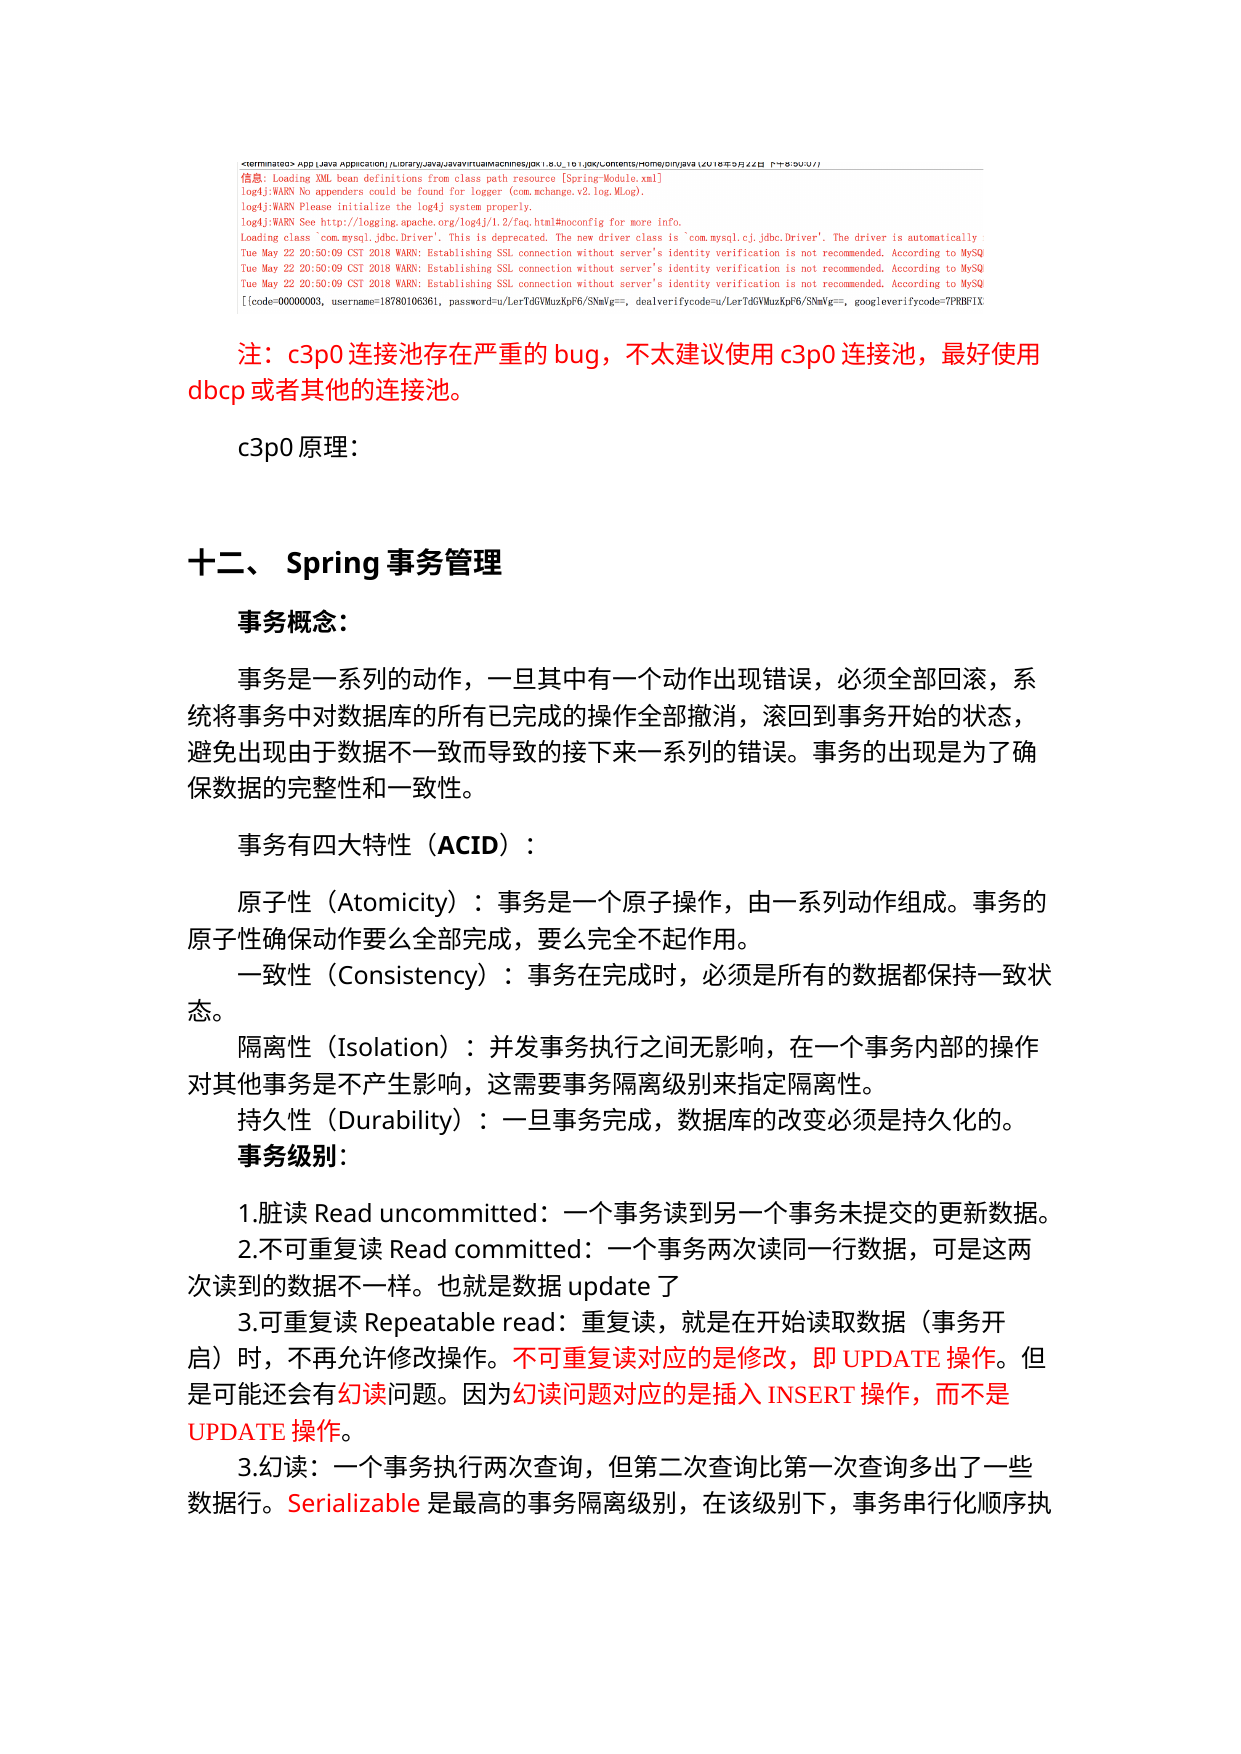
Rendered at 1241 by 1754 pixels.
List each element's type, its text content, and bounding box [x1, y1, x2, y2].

list 事务有四大特性（ACID）： [187, 826, 1053, 862]
list 持久性（Durability）：一旦事务完成，数据库的改变必须是持久化的。 [187, 1100, 1053, 1137]
list c3p0原理： [187, 428, 1053, 464]
list 事务级别： [187, 1137, 1053, 1173]
list 原子性（Atomicity）：事务是一个原子操作，由一系列动作组成。事务的原子性确保动作要么全部完成，要么完全不起作用。 [187, 883, 1053, 955]
list 1.脏读Read uncommitted：一个事务读到另一个事务未提交的更新数据。 [187, 1194, 1053, 1230]
list 一致性（Consistency）：事务在完成时，必须是所有的数据都保持一致状态。 [187, 955, 1053, 1028]
list 隔离性（Isolation）：并发事务执行之间无影响，在一个事务内部的操作对其他事务是不产生影响，这需要事务隔离级别来指定隔离性。 [187, 1028, 1053, 1100]
list 事务是一系列的动作，一旦其中有一个动作出现错误，必须全部回滚，系统将事务中对数据库的所有已完成的操作全部撤消，滚回到事务开始的状态，避免出现由于数据不一致而导致的接下来一系列的错误。事务的出现是为了确保数据的完整性和一致性。 [187, 660, 1053, 805]
list 注：c3p0连接池存在严重的bug，不太建议使用c3p0连接池，最好使用dbcp或者其他的连接池。 [187, 334, 1053, 407]
list 3.可重复读Repeatable read：重复读，就是在开始读取数据（事务开启）时，不再允许修改操作。不可重复读对应的是修改，即UPDATE操作。但是可能还会有幻读问题。因为幻读问题对应的是插入INSERT操作，而不是UPDATE操作。 [187, 1302, 1053, 1447]
list Spring事务管理 [187, 539, 1053, 582]
picture [237, 162, 984, 314]
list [187, 1447, 1053, 1520]
list 2.不可重复读Read committed：一个事务两次读同一行数据，可是这两次读到的数据不一样。也就是数据update了 [187, 1230, 1053, 1302]
list 事务概念： [187, 603, 1053, 639]
